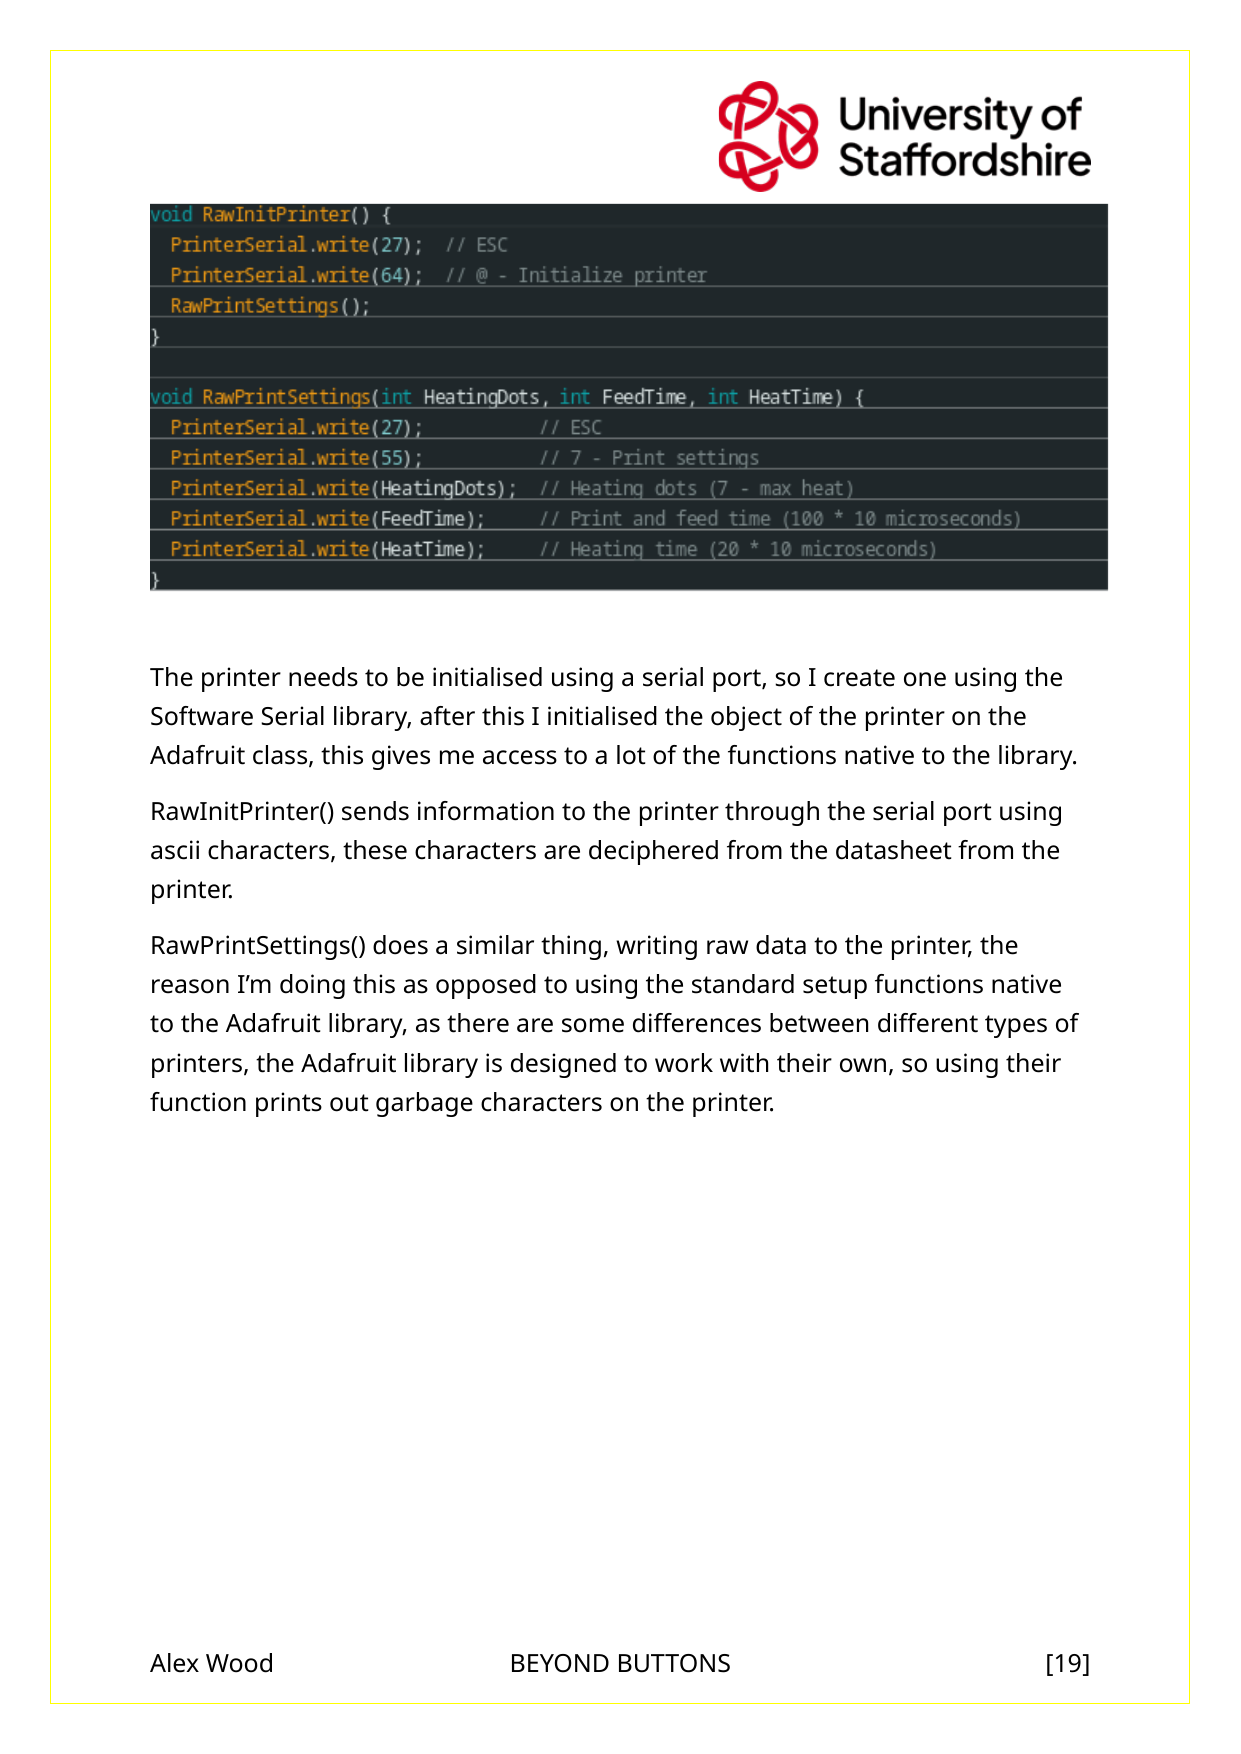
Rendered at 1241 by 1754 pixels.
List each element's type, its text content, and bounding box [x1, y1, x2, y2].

text RawPrintSettings() does a similar thing, writing raw data to the printer, the reason I’m doing this as opposed to using the standard setup functions native to the Adafruit library, as there are some differences between different types of printers, the Adafruit library is designed to work with their own, so using their function prints out garbage characters on the printer. [150, 928, 1090, 1118]
text RawInitPrinter() sends information to the printer through the serial port using ascii characters, these characters are deciphered from the datasheet from the printer. [150, 794, 1090, 906]
picture [718, 81, 1091, 192]
text The printer needs to be initialised using a serial port, so I create one using the Software Serial library, after this I initialised the object of the printer on the Adafruit class, this gives me access to a lot of the functions native to the library. [150, 659, 1090, 772]
